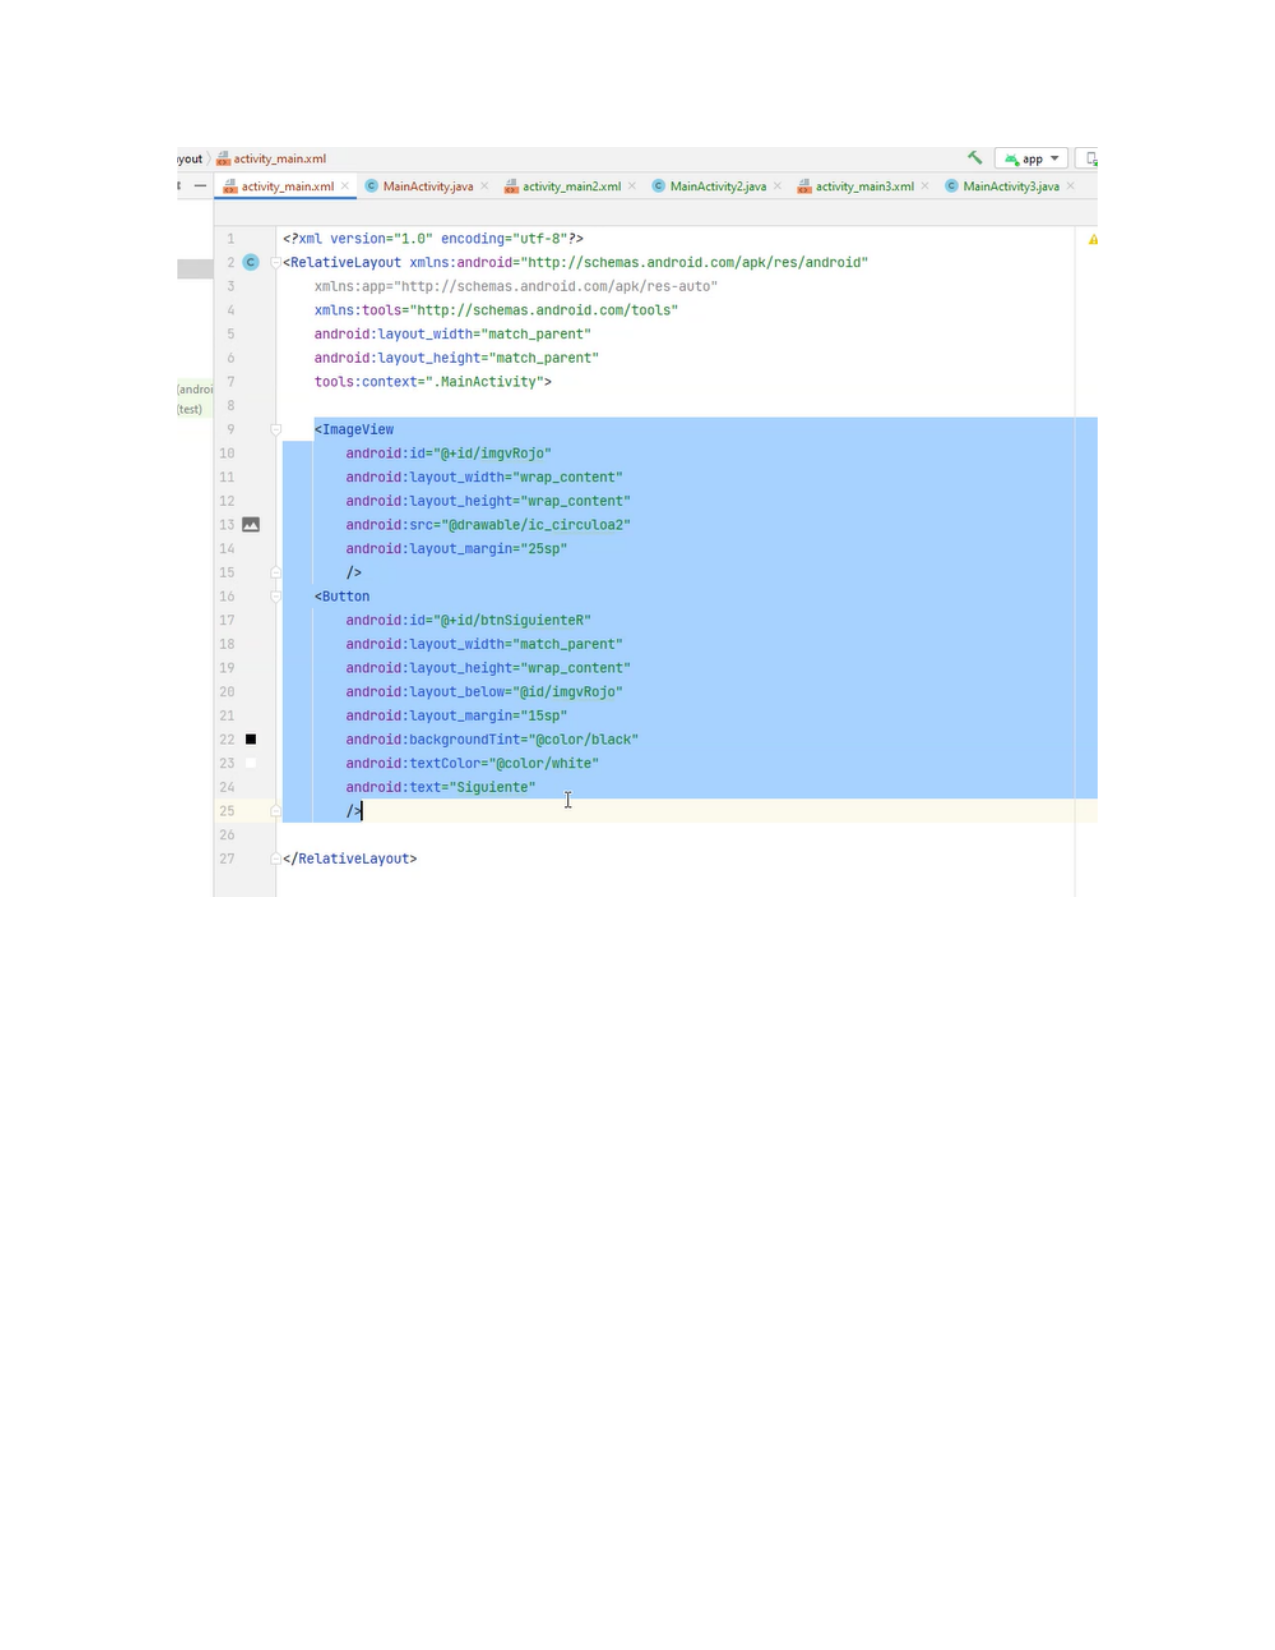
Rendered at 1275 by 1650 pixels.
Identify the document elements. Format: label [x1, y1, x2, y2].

picture [177, 147, 1098, 897]
